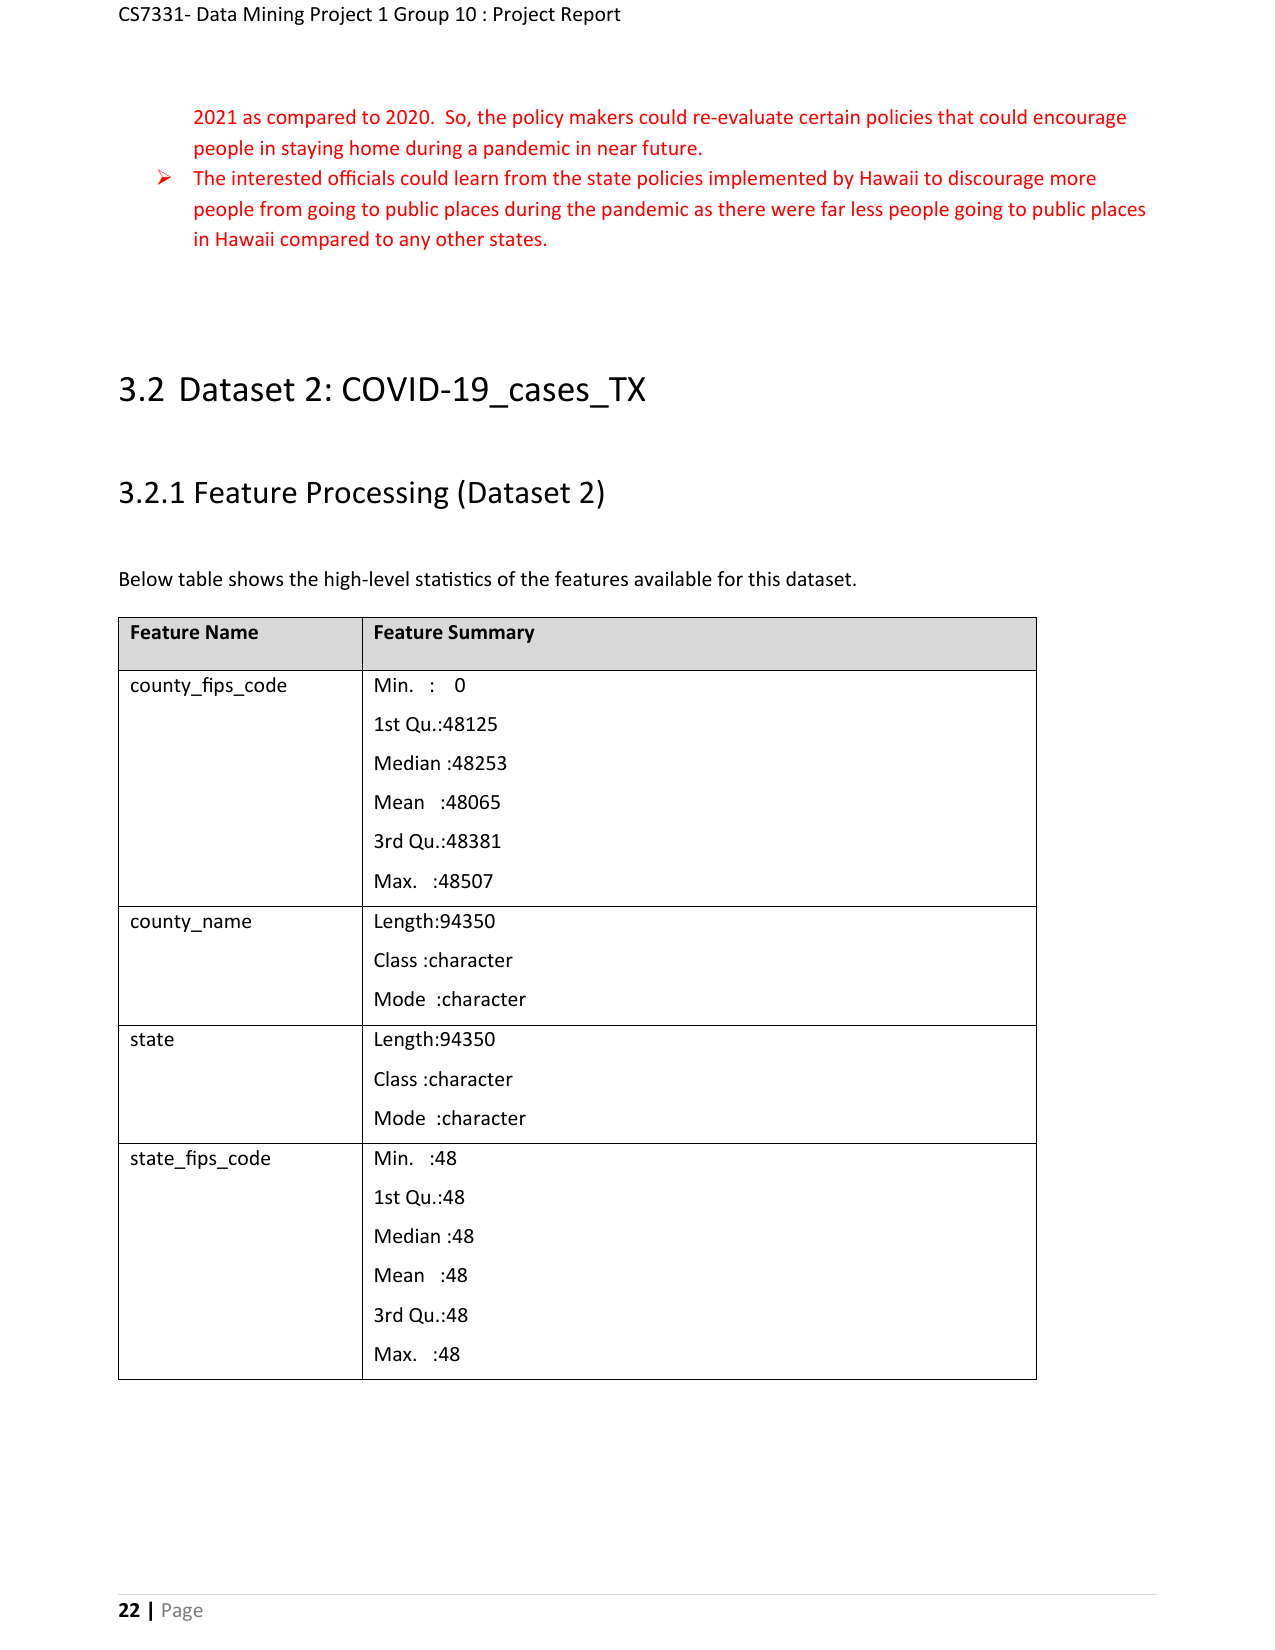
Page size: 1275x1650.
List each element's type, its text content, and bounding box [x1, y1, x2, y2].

table_cell state [119, 1026, 362, 1143]
list The interested officials could learn from the state policies implemented by Hawaii to discourage more people from going to public places during the pandemic as there were far less people going to public places in Hawaii compared to any other states. [156, 164, 1157, 252]
table_cell Length:94350 Class :character Mode :character [363, 907, 1036, 1024]
table_header Feature Summary [363, 618, 1036, 670]
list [156, 103, 1157, 160]
table_cell county_fips_code [119, 671, 362, 906]
text Below table shows the high-level statistics of the features available for this dataset. [118, 565, 1157, 591]
table_header Feature Name [119, 618, 362, 670]
subtitle Feature Processing (Dataset 2) [118, 471, 1157, 512]
table_cell state_fips_code [119, 1144, 362, 1379]
table_cell Length:94350 Class :character Mode :character [363, 1026, 1036, 1143]
table_cell county_name [119, 907, 362, 1024]
subtitle Dataset 2: COVID-19_cases_TX [118, 365, 1157, 411]
table_cell Min. : 0 1st Qu.:48125 Median :48253 Mean :48065 3rd Qu.:48381 Max. :48507 [363, 671, 1036, 906]
table_cell Min. :48 1st Qu.:48 Median :48 Mean :48 3rd Qu.:48 Max. :48 [363, 1144, 1036, 1379]
